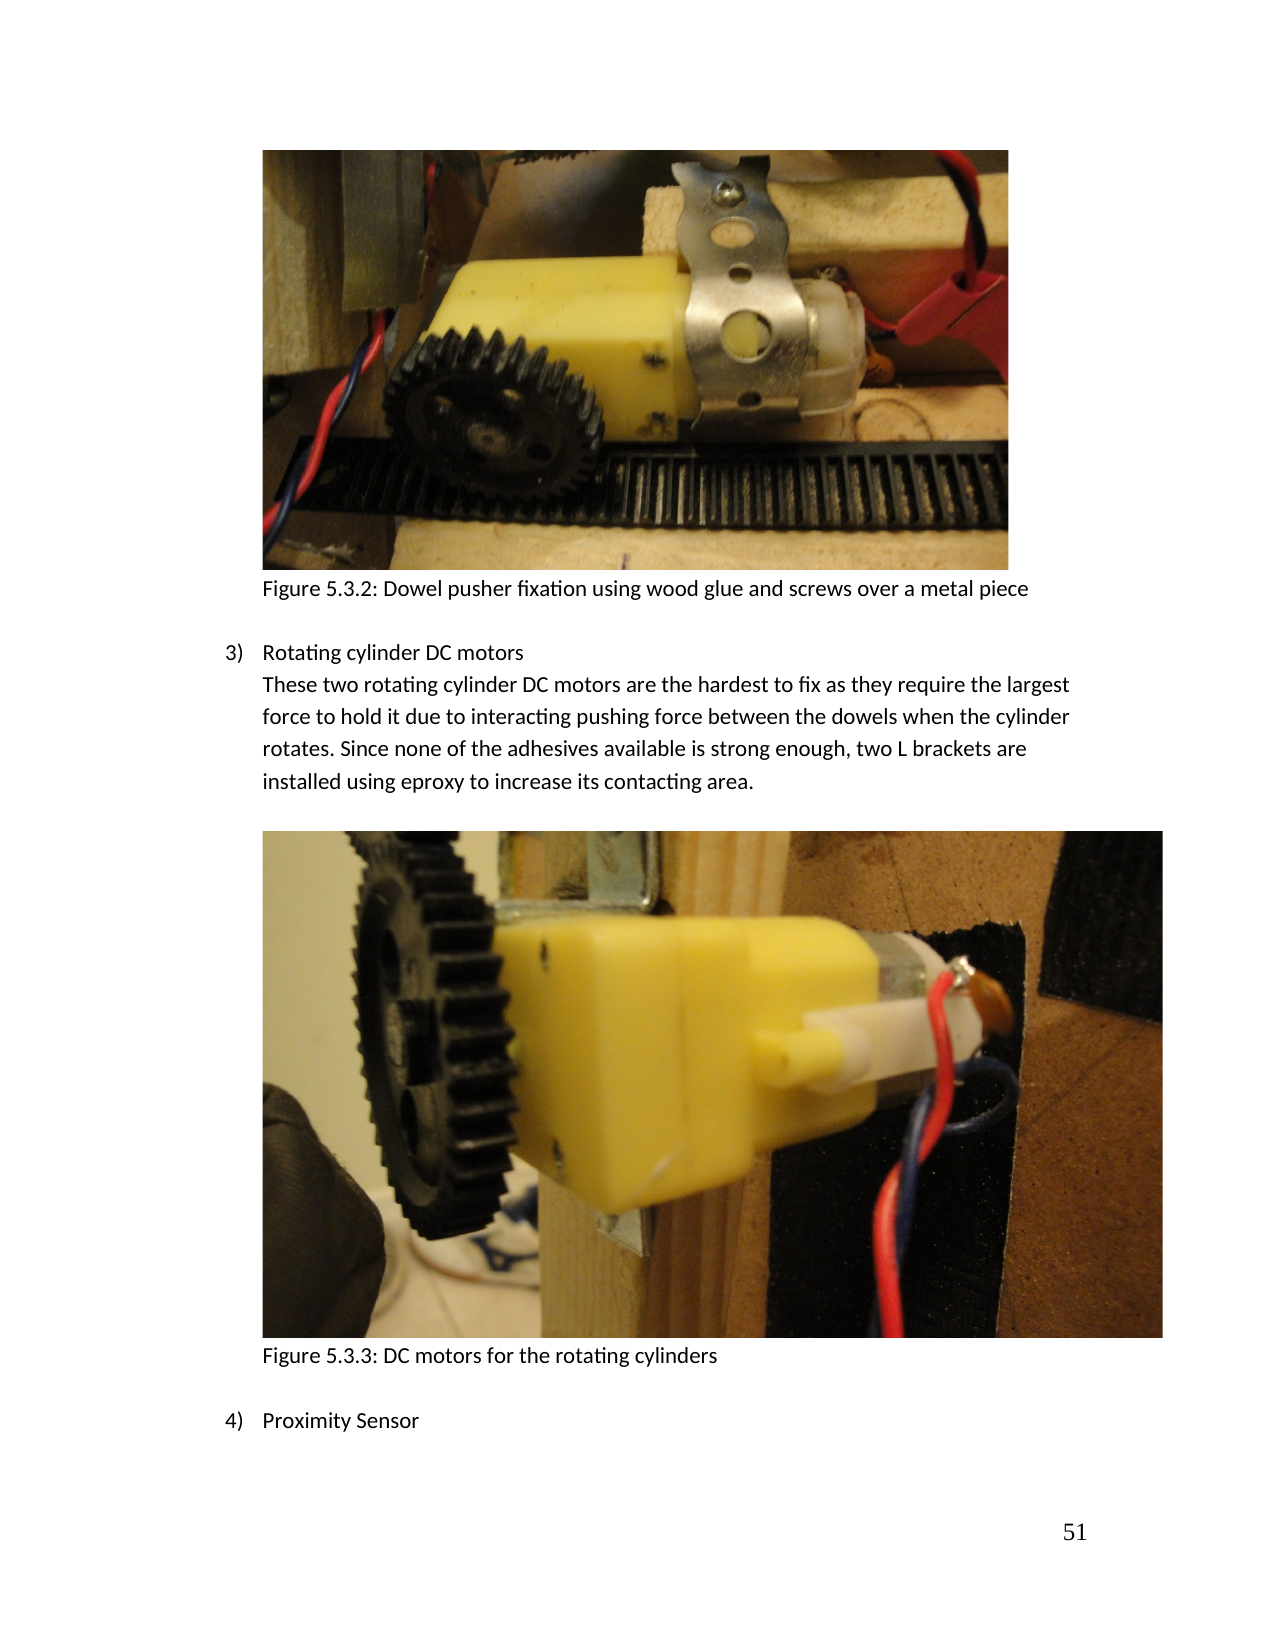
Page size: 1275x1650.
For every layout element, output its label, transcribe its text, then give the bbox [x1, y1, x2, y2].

list Figure 5.3.2: Dowel pusher fixation using wood glue and screws over a metal piece [262, 574, 1087, 602]
list Proximity Sensor [225, 1406, 1087, 1434]
list Rotating cylinder DC motors [225, 638, 1087, 666]
picture [262, 831, 1163, 1338]
list Figure 5.3.3: DC motors for the rotating cylinders [262, 1342, 1087, 1369]
picture [262, 150, 1009, 570]
list These two rotating cylinder DC motors are the hardest to fix as they require the largest force to hold it due to interacting pushing force between the dowels when the cylinder rotates. Since none of the adhesives available is strong enough, two L brackets are installed using eproxy to increase its contacting area. [262, 670, 1087, 795]
